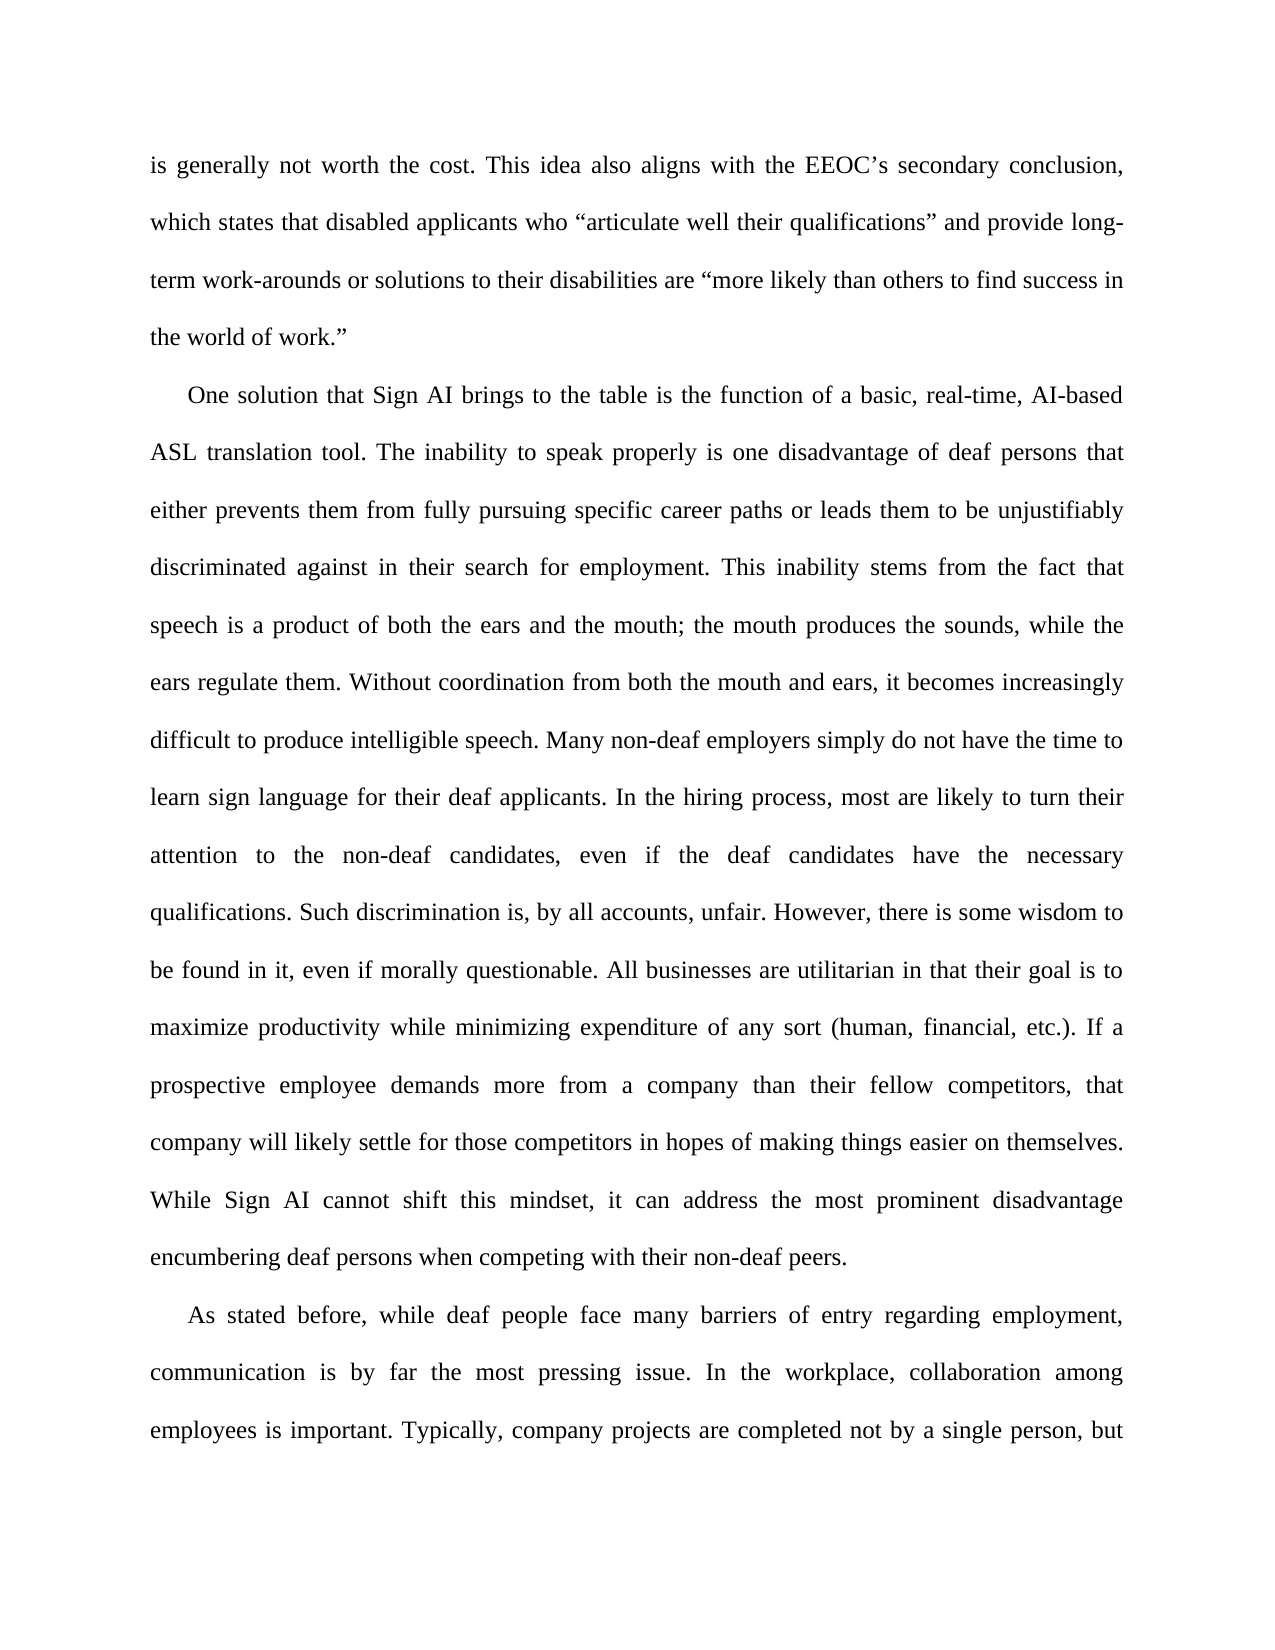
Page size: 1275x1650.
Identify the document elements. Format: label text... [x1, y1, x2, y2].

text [150, 1300, 1125, 1444]
text One solution that Sign AI brings to the table is the function of a basic, real-time, AI-based ASL translation tool. The inability to speak properly is one disadvantage of deaf persons that either prevents them from fully pursuing specific career paths or leads them to be unjustifiably discriminated against in their search for employment. This inability stems from the fact that speech is a product of both the ears and the mouth; the mouth produces the sounds, while the ears regulate them. Without coordination from both the mouth and ears, it becomes increasingly difficult to produce intelligible speech. Many non-deaf employers simply do not have the time to learn sign language for their deaf applicants. In the hiring process, most are likely to turn their attention to the non-deaf candidates, even if the deaf candidates have the necessary qualifications. Such discrimination is, by all accounts, unfair. However, there is some wisdom to be found in it, even if morally questionable. All businesses are utilitarian in that their goal is to maximize productivity while minimizing expenditure of any sort (human, financial, etc.). If a prospective employee demands more from a company than their fellow competitors, that company will likely settle for those competitors in hopes of making things easier on themselves. While Sign AI cannot shift this mindset, it can address the most prominent disadvantage encumbering deaf persons when competing with their non-deaf peers. [150, 380, 1125, 1271]
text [150, 150, 1125, 351]
